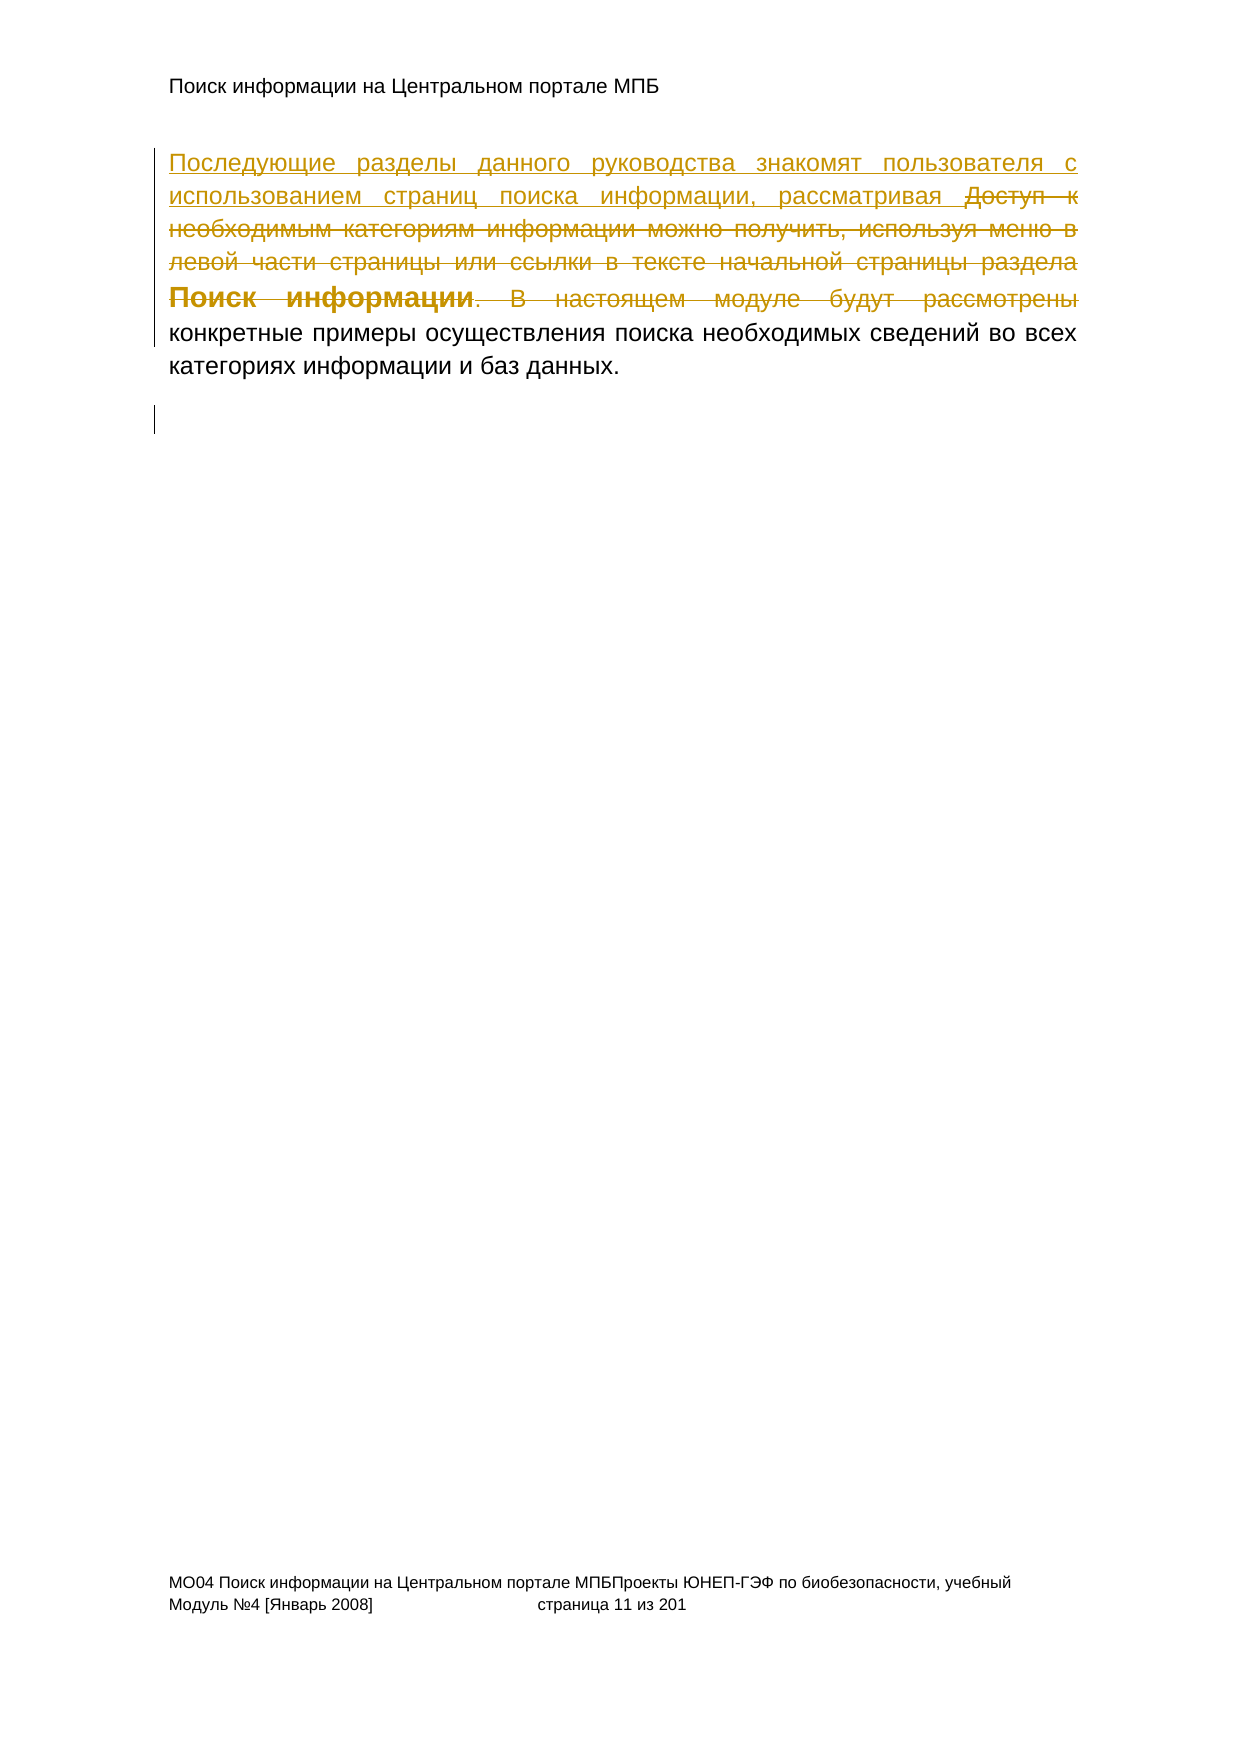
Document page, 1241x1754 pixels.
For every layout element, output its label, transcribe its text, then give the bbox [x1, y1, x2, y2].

text конкретные примеры осуществления поиска необходимых сведений во всех категориях информации и баз данных. [169, 198, 1078, 229]
text конкретные примеры осуществления поиска необходимых сведений во всех категориях информации и баз данных. [169, 148, 1078, 173]
text конкретные примеры осуществления поиска необходимых сведений во всех категориях информации и баз данных. [169, 174, 1078, 206]
text конкретные примеры осуществления поиска необходимых сведений во всех категориях информации и баз данных. [169, 231, 1078, 263]
text конкретные примеры осуществления поиска необходимых сведений во всех категориях информации и баз данных. [169, 264, 1078, 380]
